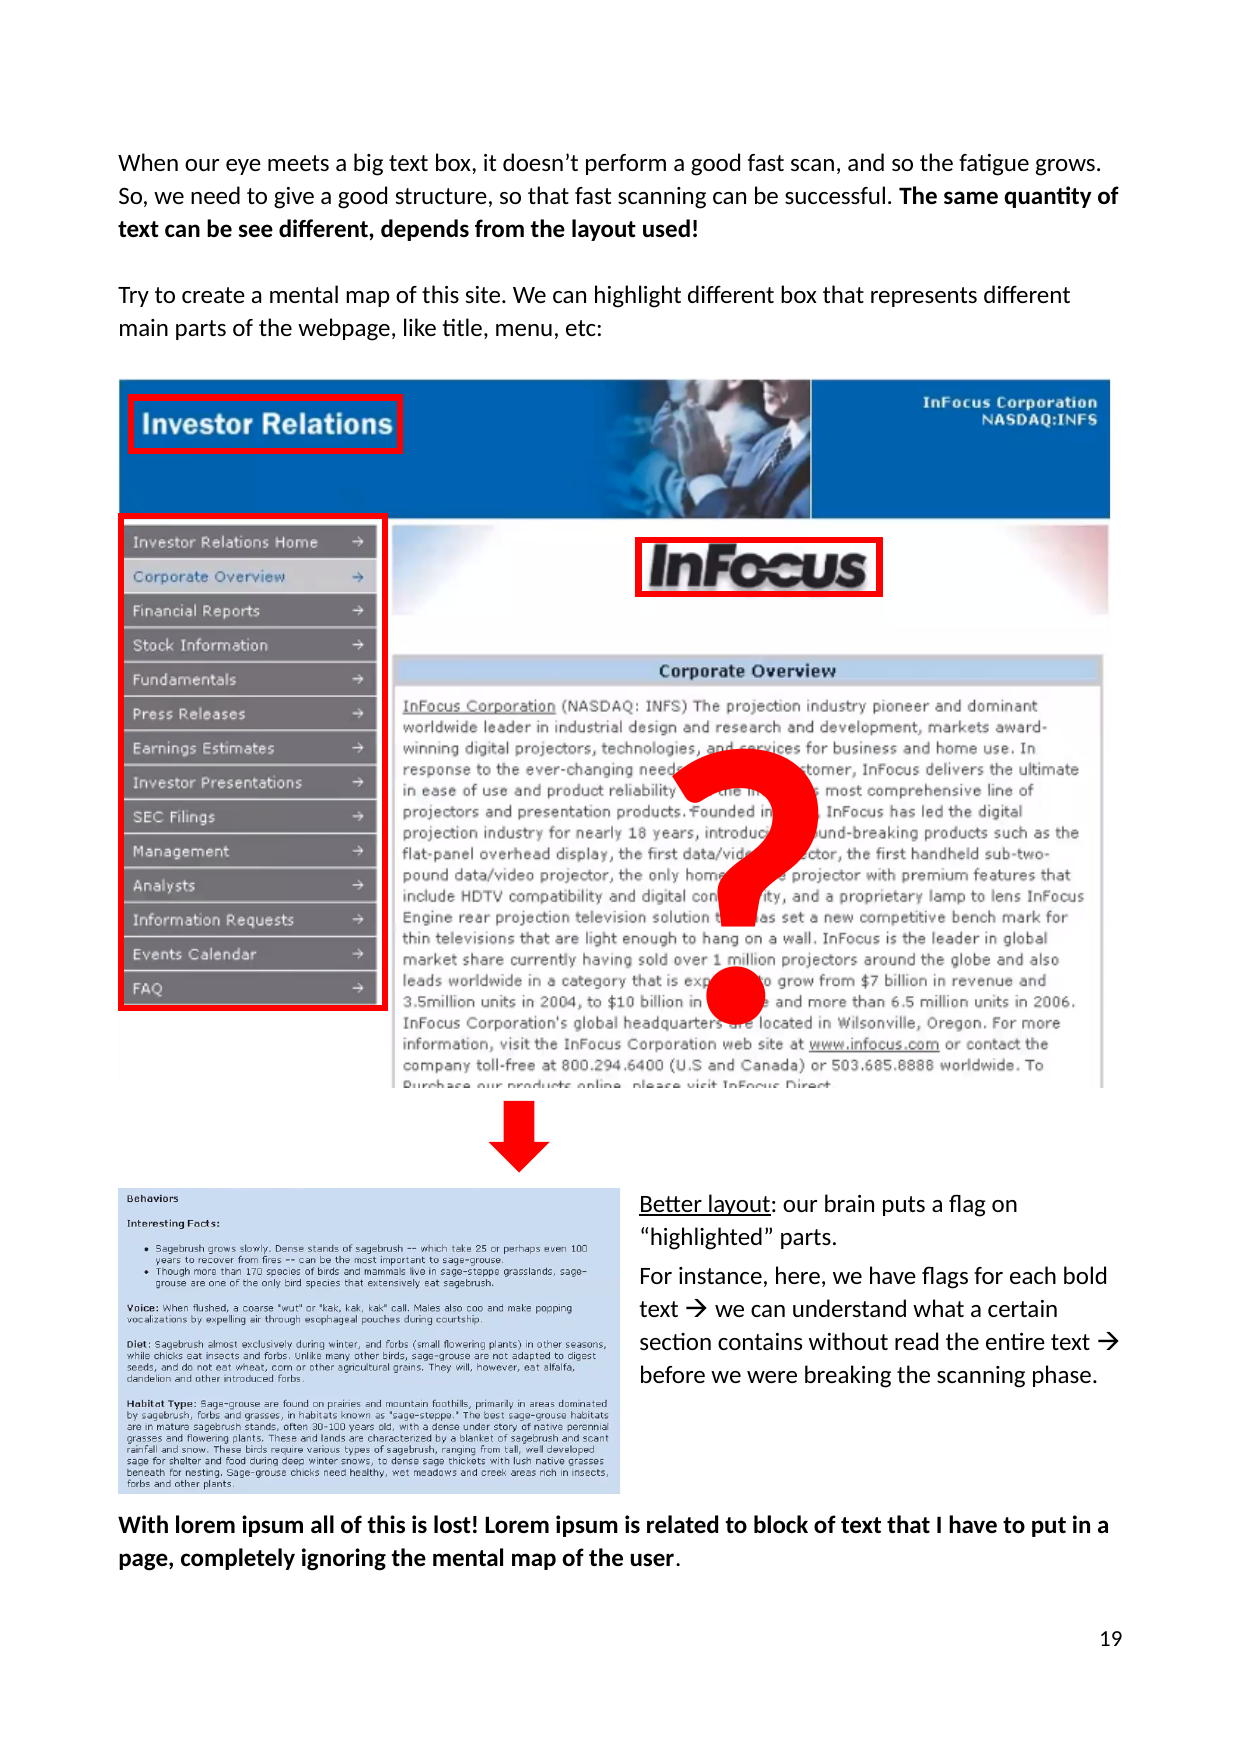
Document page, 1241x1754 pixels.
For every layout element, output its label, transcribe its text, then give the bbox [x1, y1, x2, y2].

picture [124, 519, 382, 1005]
text Better layout: our brain puts a flag on “highlighted” parts. [621, 1188, 1122, 1252]
text With lorem ipsum all of this is lost! Lorem ipsum is related to block of text that I have to put in a page, completely ignoring the mental map of the user. [118, 1509, 1122, 1573]
picture [118, 1188, 621, 1494]
text For instance, here, we have flags for each bold text we can understand what a certain section contains without read the entire text before we were breaking the scanning phase. [621, 1260, 1122, 1390]
text Try to create a mental map of this site. We can highlight different box that represents different main parts of the webpage, like title, menu, etc: [118, 279, 1122, 343]
picture [118, 378, 1111, 1088]
text When our eye meets a big text box, it doesn’t perform a good fast scan, and so the fatigue grows. So, we need to give a good structure, so that fast scanning can be successful. The same quantity of text can be see different, depends from the layout used! [118, 148, 1122, 244]
